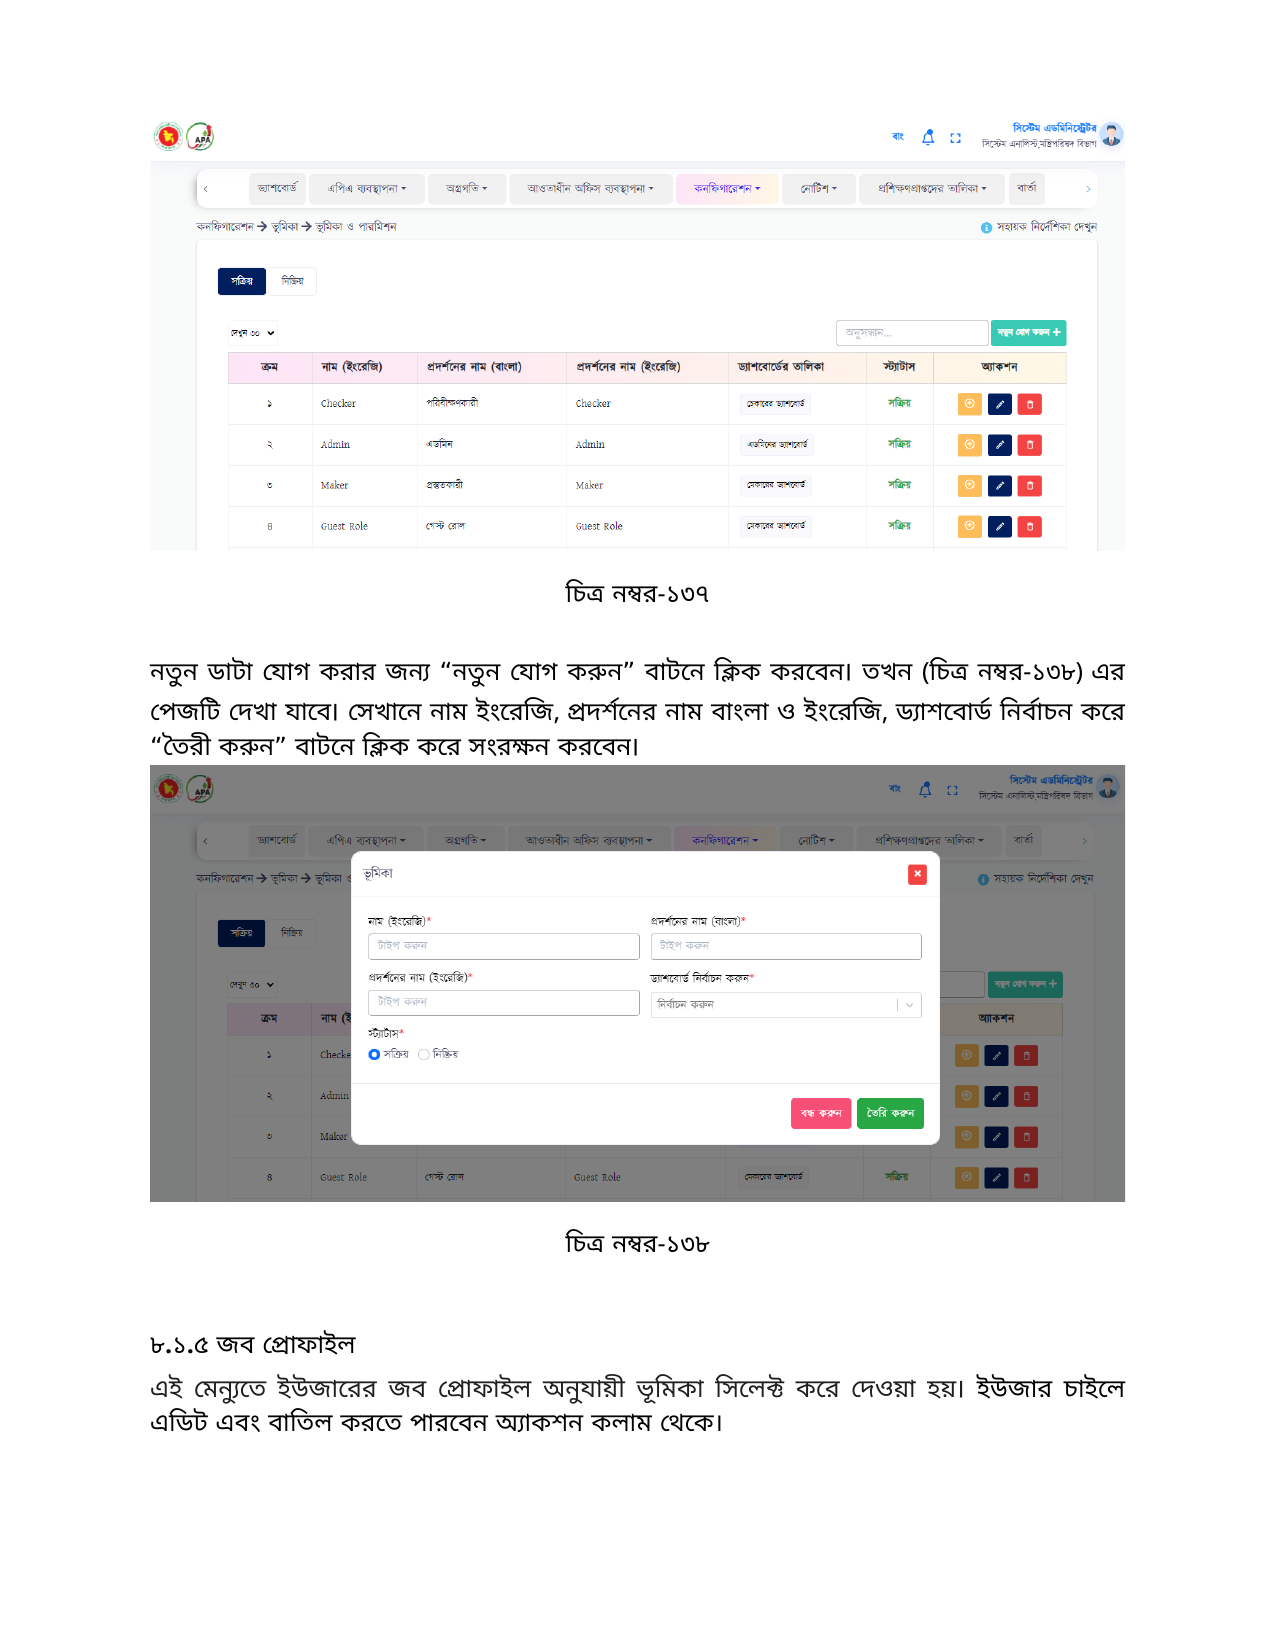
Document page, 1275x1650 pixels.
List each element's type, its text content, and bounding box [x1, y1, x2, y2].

picture [150, 765, 1125, 1202]
picture [150, 112, 1125, 551]
text চিত্র নম্বর-১৩৭ [150, 576, 1125, 610]
text চিত্র নম্বর-১৩৮ [150, 1226, 1125, 1260]
subtitle ৮.১.৫ জব প্রোফাইল [150, 1327, 1125, 1361]
text এই মেন্যুতে ইউজারের জব প্রোফাইল অনুযায়ী ভূমিকা সিলেক্ট করে দেওয়া হয়। ইউজার চাইলে এডিট এবং বাতিল করতে পারবেন অ্যাকশন কলাম থেকে। [150, 1374, 1125, 1437]
text নতুন ডাটা যোগ করার জন্য “নতুন যোগ করুন” বাটনে ক্লিক করবেন। তখন (চিত্র নম্বর-১৩৮) এর পেজটি দেখা যাবে। সেখানে নাম ইংরেজি, প্রদর্শনের নাম বাংলা ও ইংরেজি, ড্যাশবোর্ড নির্বাচন করে “তৈরী করুন” বাটনে ক্লিক করে সংরক্ষন করবেন। [150, 654, 1125, 761]
